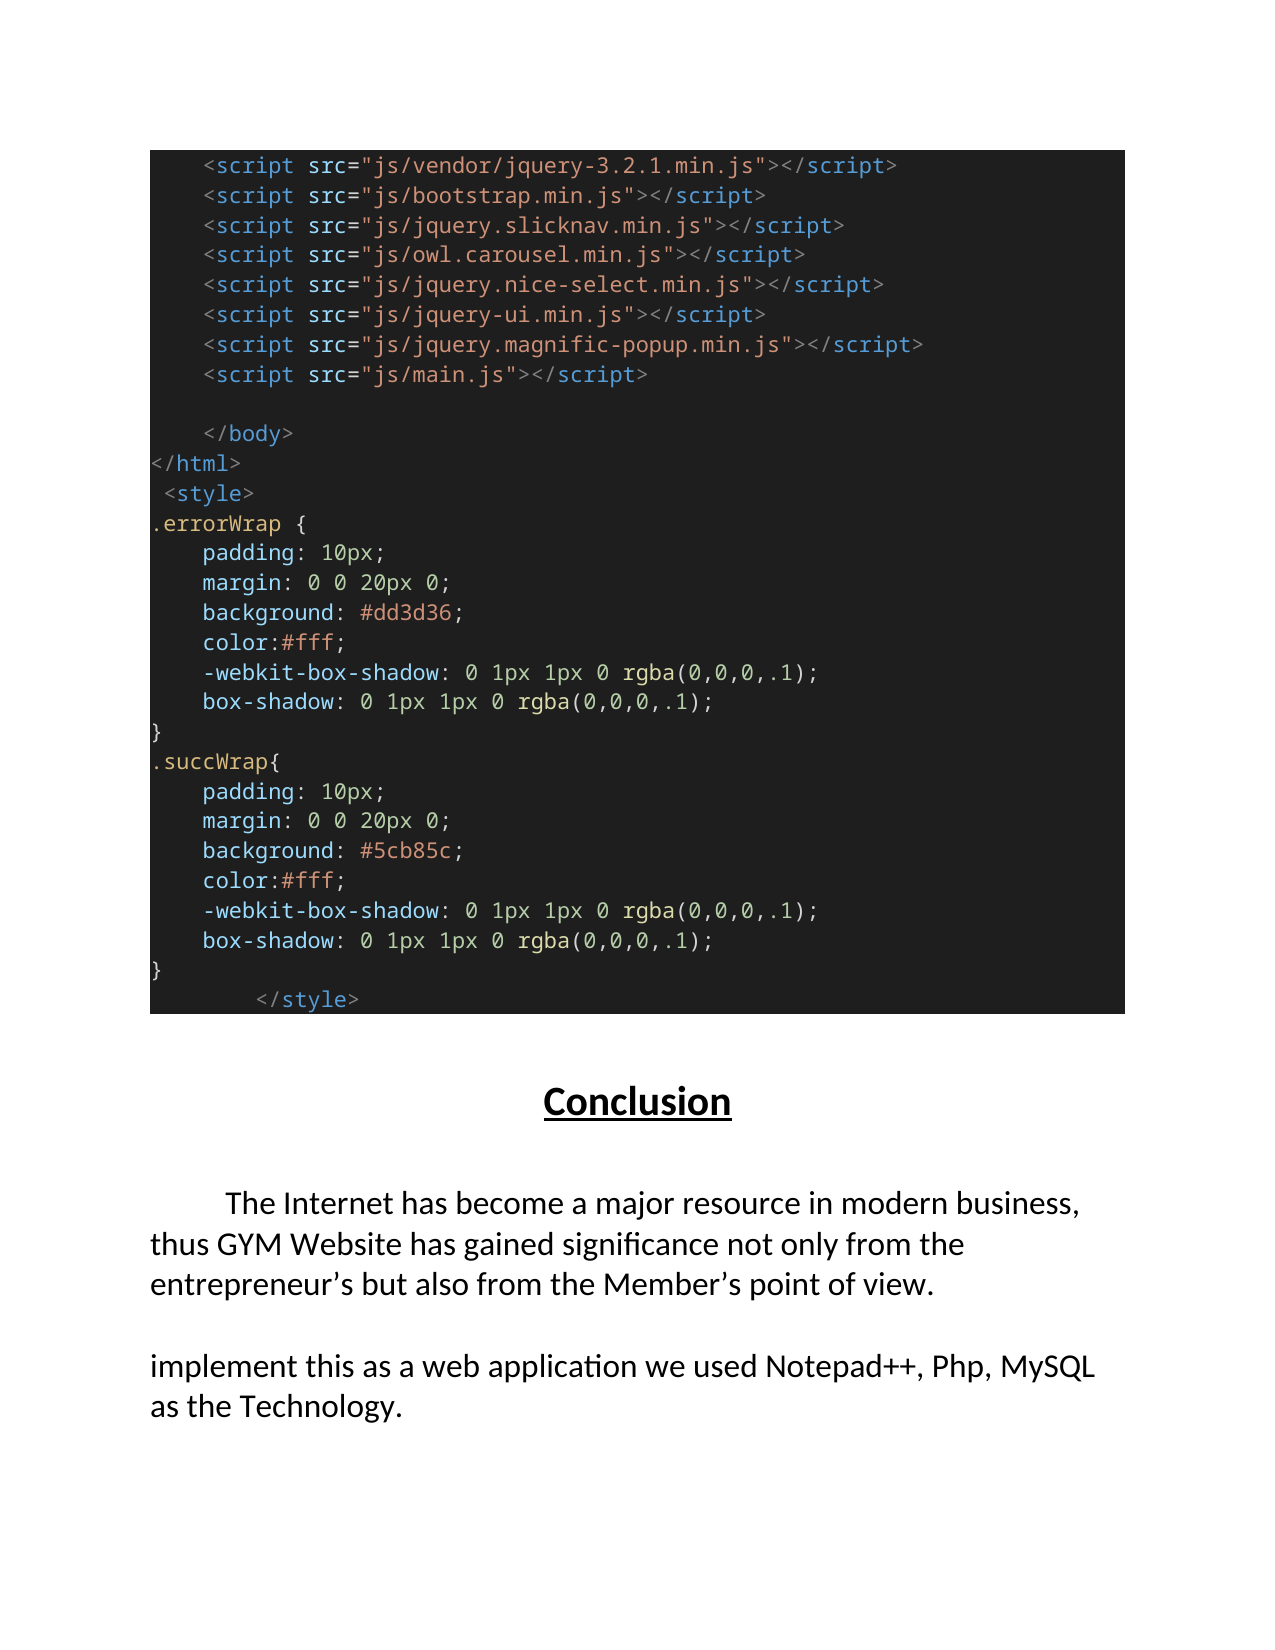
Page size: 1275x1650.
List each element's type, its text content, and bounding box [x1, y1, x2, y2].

text color:#fff; [150, 627, 1125, 656]
text Conclusion [150, 1075, 1125, 1126]
text implement this as a web application we used Notepad++, Php, MySQL as the Technology. [150, 1345, 1125, 1426]
text margin: 0 0 20px 0; [150, 805, 1125, 835]
text box-shadow: 0 1px 1px 0 rgba(0,0,0,.1); [150, 686, 1125, 716]
text <script src="js/main.js"></script> [150, 358, 1125, 388]
text <script src="js/owl.carousel.min.js"></script> [150, 239, 1125, 269]
text padding: 10px; [150, 776, 1125, 805]
text } [150, 954, 1125, 984]
text .succWrap{ [150, 746, 1125, 776]
text </body> [150, 418, 1125, 448]
text background: #dd3d36; [150, 597, 1125, 627]
text </html> [150, 448, 1125, 478]
text </style> [150, 984, 1125, 1014]
text padding: 10px; [150, 537, 1125, 567]
text <script src="js/jquery.slicknav.min.js"></script> [150, 209, 1125, 239]
text } [150, 716, 1125, 746]
text <style> [150, 478, 1125, 507]
text color:#fff; [150, 865, 1125, 895]
text margin: 0 0 20px 0; [150, 567, 1125, 597]
text .errorWrap { [150, 507, 1125, 537]
text <script src="js/bootstrap.min.js"></script> [150, 180, 1125, 209]
text The Internet has become a major resource in modern business, thus GYM Website has gained significance not only from the entrepreneur’s but also from the Member’s point of view. [150, 1182, 1125, 1304]
text -webkit-box-shadow: 0 1px 1px 0 rgba(0,0,0,.1); [150, 895, 1125, 924]
text <script src="js/jquery.nice-select.min.js"></script> [150, 269, 1125, 299]
text <script src="js/jquery-ui.min.js"></script> [150, 299, 1125, 329]
text -webkit-box-shadow: 0 1px 1px 0 rgba(0,0,0,.1); [150, 656, 1125, 686]
text <script src="js/vendor/jquery-3.2.1.min.js"></script> [150, 150, 1125, 180]
text box-shadow: 0 1px 1px 0 rgba(0,0,0,.1); [150, 924, 1125, 954]
text background: #5cb85c; [150, 835, 1125, 865]
text <script src="js/jquery.magnific-popup.min.js"></script> [150, 329, 1125, 358]
